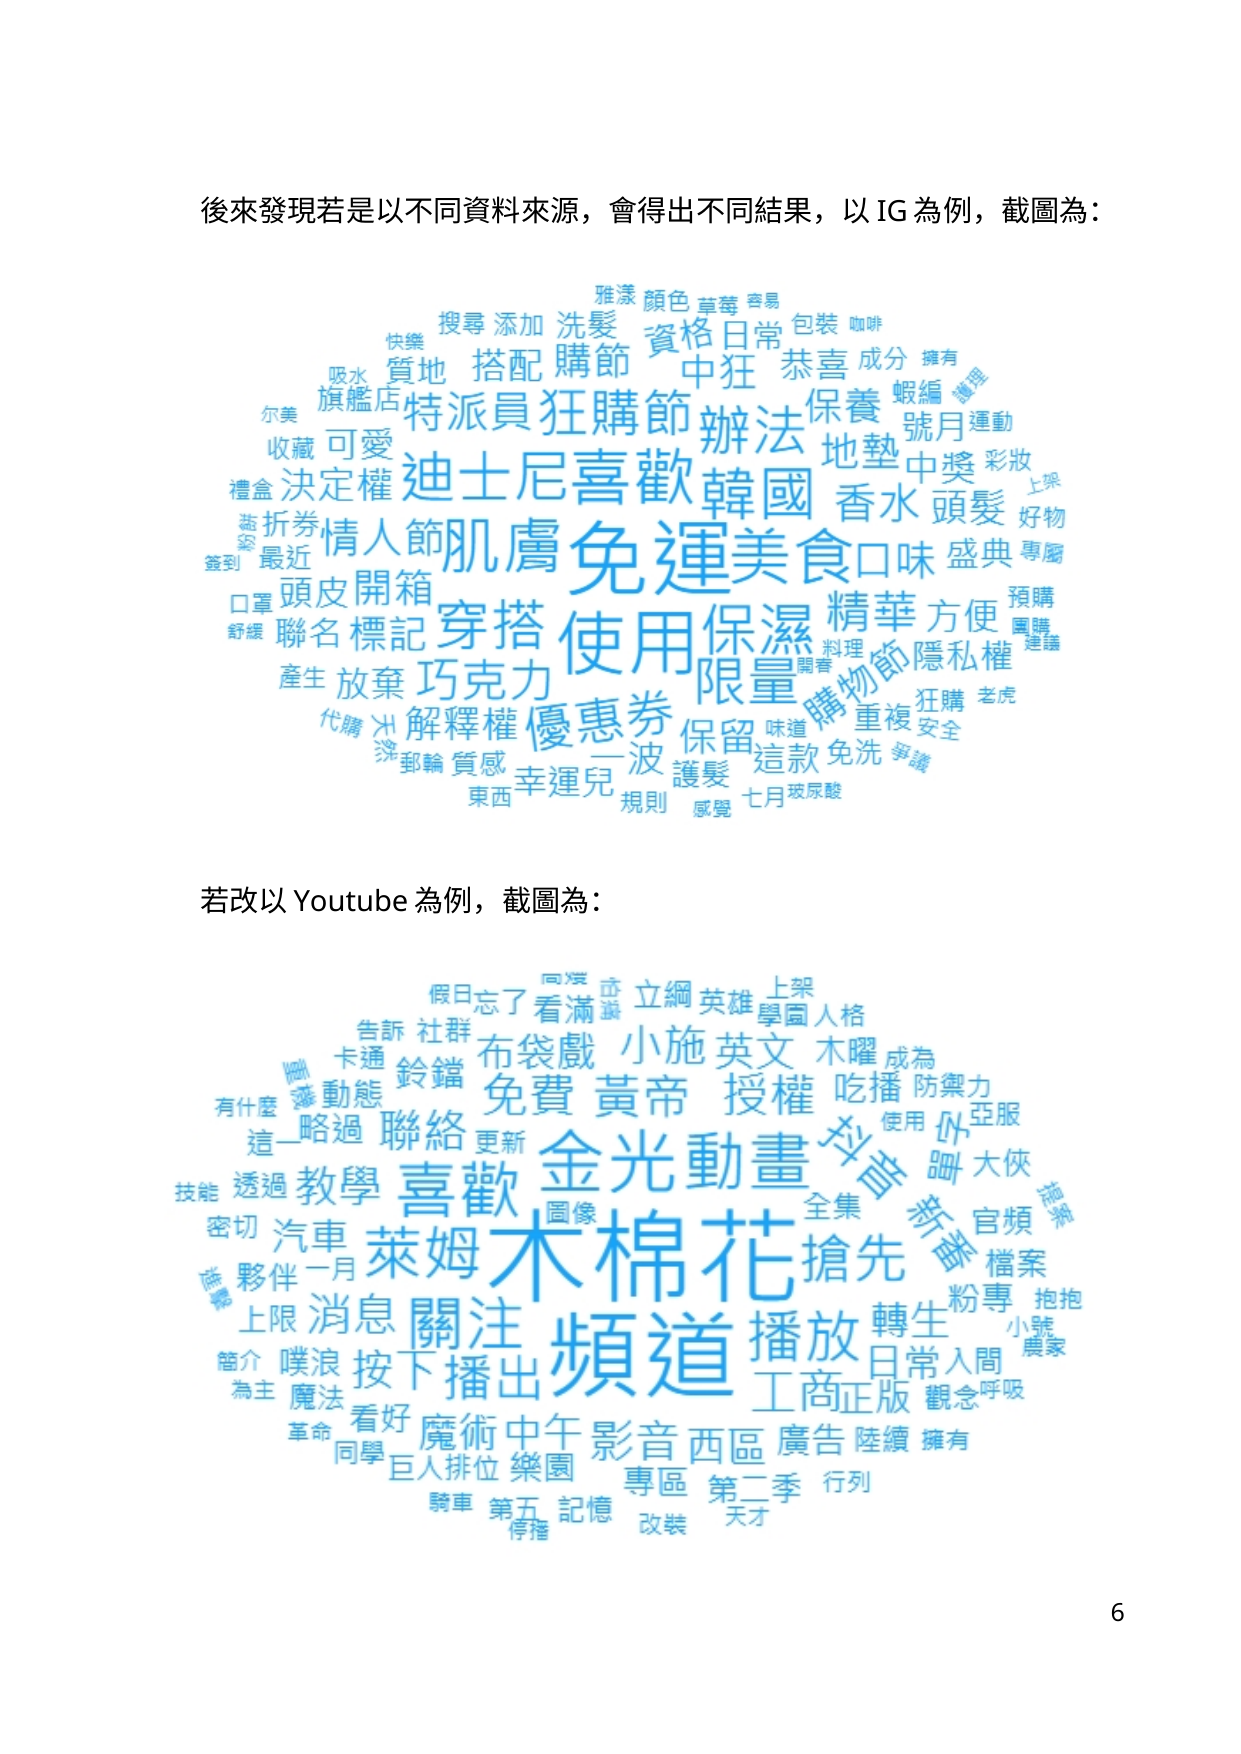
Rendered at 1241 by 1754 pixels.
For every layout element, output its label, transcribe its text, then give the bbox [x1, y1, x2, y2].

picture [150, 946, 1117, 1558]
text 若改以Youtube為例，截圖為： [200, 878, 1139, 920]
text 後來發現若是以不同資料來源，會得出不同結果，以IG為例，截圖為： [200, 187, 1139, 230]
picture [150, 256, 1132, 853]
